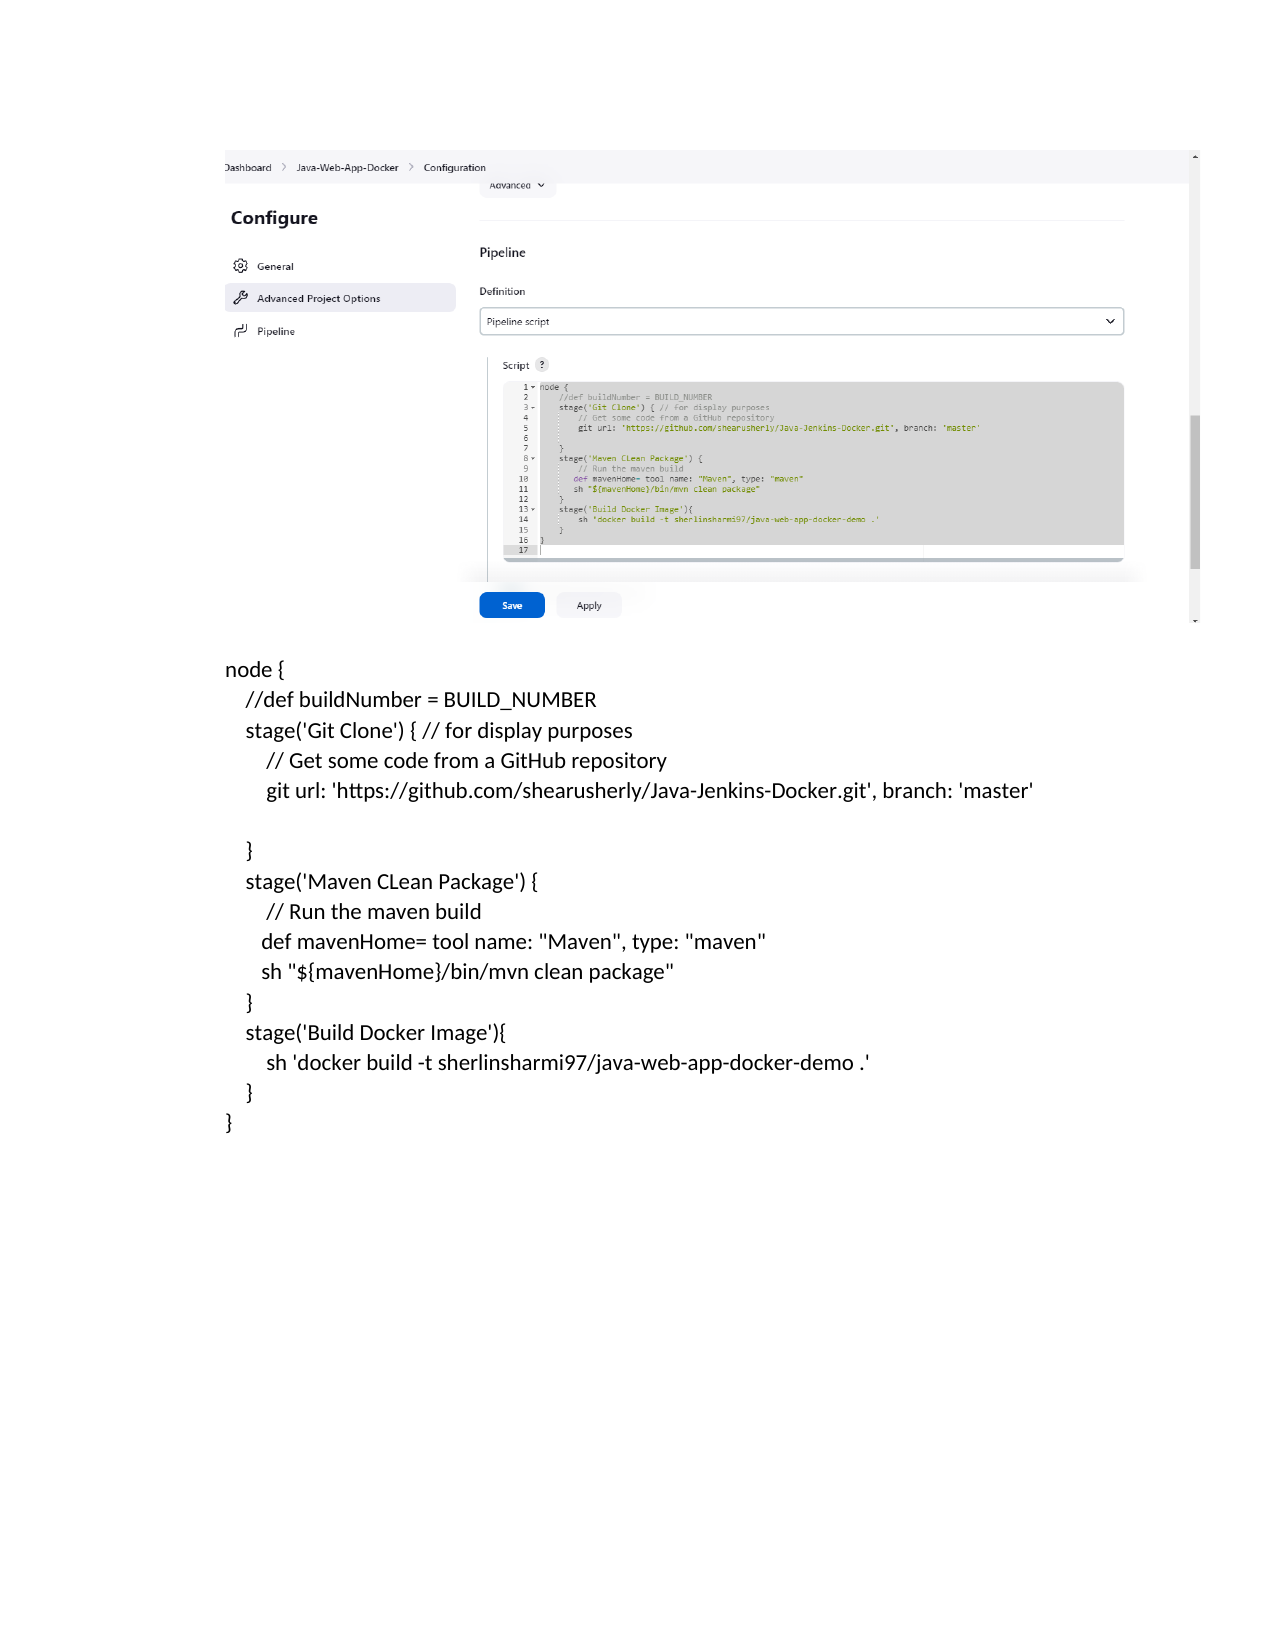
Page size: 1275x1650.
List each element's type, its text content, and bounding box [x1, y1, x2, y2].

list } [225, 1108, 1125, 1137]
list stage('Maven CLean Package') { [225, 867, 1125, 895]
picture [225, 150, 1200, 623]
list // Get some code from a GitHub repository [225, 746, 1125, 774]
list def mavenHome= tool name: "Maven", type: "maven" [225, 927, 1125, 955]
list } [225, 837, 1125, 865]
list } [225, 988, 1125, 1016]
list sh 'docker build -t sherlinsharmi97/java-web-app-docker-demo .' [225, 1048, 1125, 1076]
list git url: 'https://github.com/shearusherly/Java-Jenkins-Docker.git', branch: 'master' [225, 776, 1125, 804]
list } [225, 1078, 1125, 1106]
list stage('Git Clone') { // for display purposes [225, 716, 1125, 744]
list stage('Build Docker Image'){ [225, 1018, 1125, 1046]
list // Run the maven build [225, 897, 1125, 925]
list sh "${mavenHome}/bin/mvn clean package" [225, 957, 1125, 986]
list node { [225, 655, 1125, 683]
list //def buildNumber = BUILD_NUMBER [225, 686, 1125, 714]
